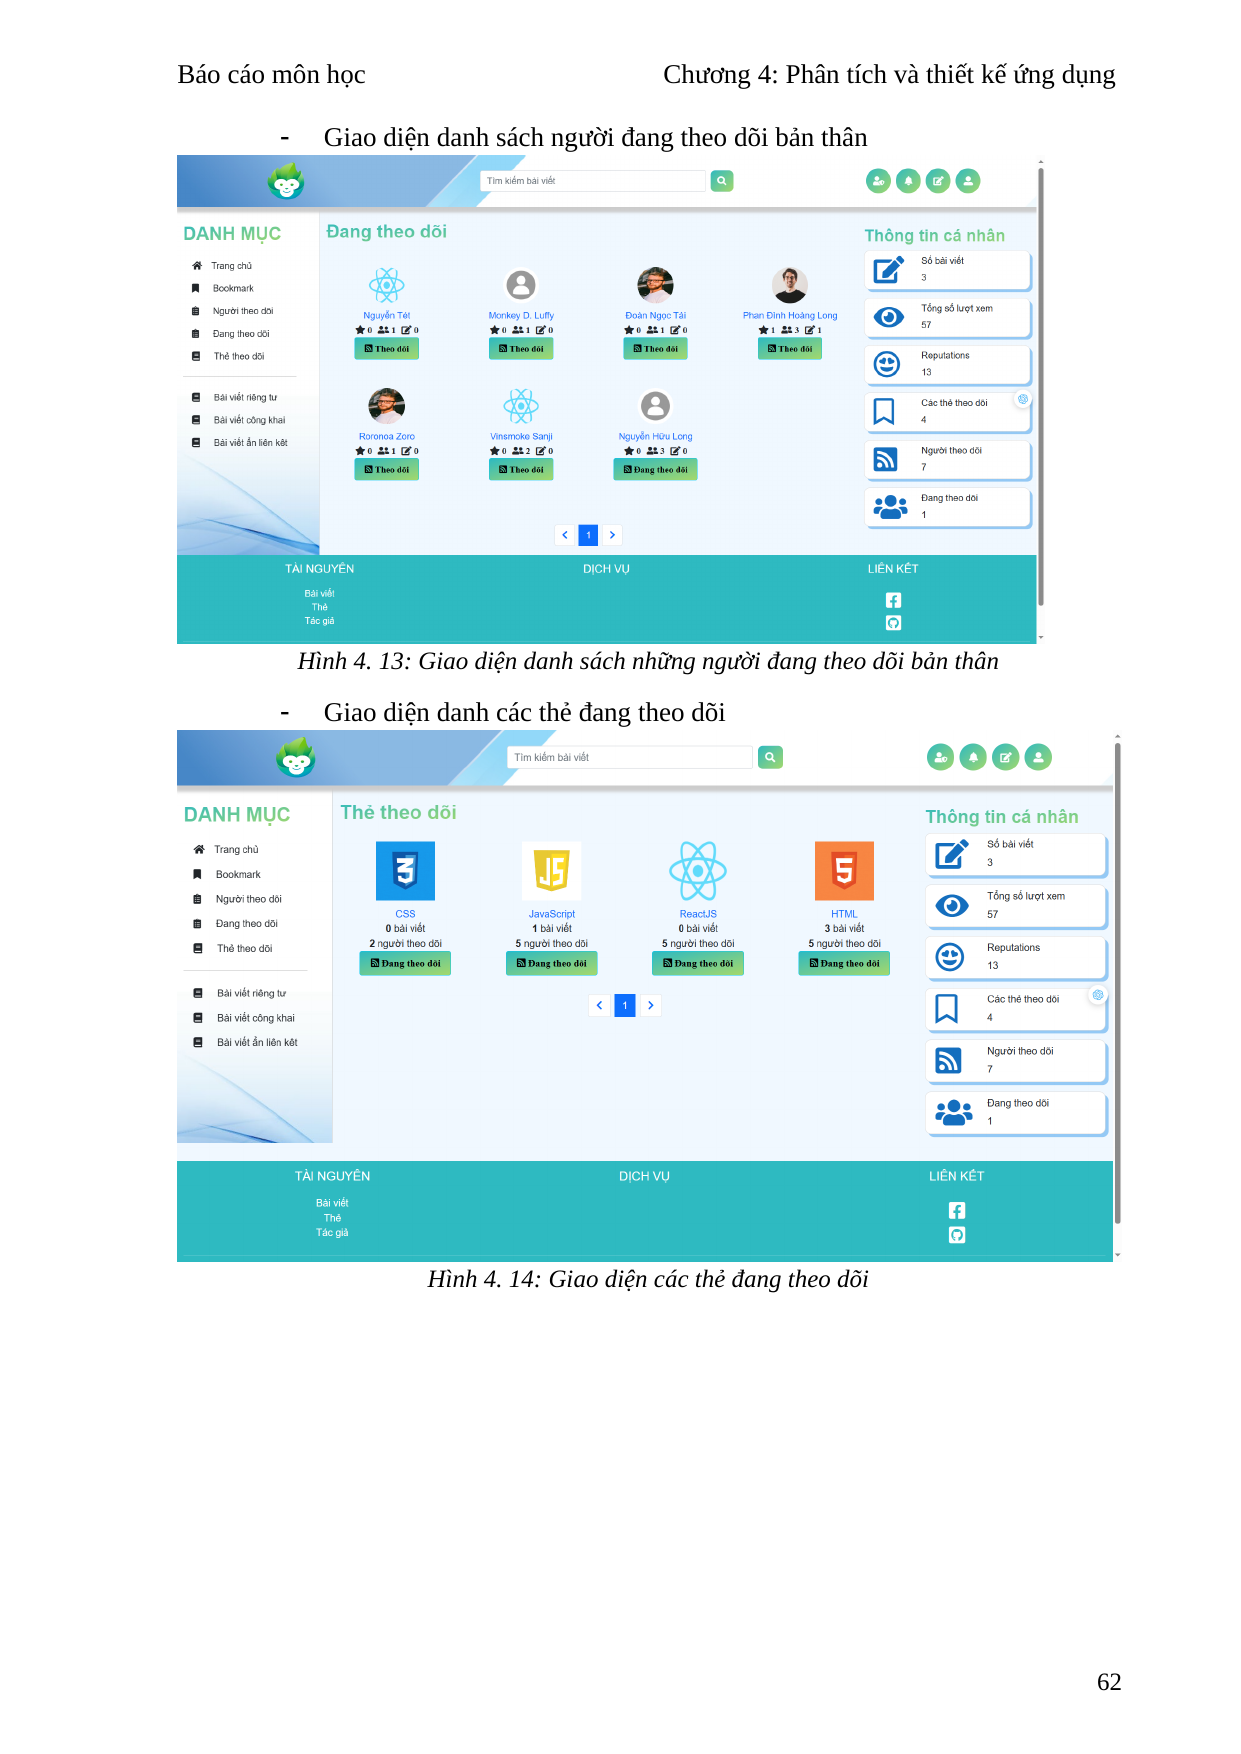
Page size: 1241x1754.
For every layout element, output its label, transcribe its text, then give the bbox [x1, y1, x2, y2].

picture [177, 155, 1045, 644]
text Hình 4. 13: Giao diện danh sách những người đang theo dõi bản thân [177, 646, 1122, 675]
picture [177, 730, 1122, 1262]
list Giao diện danh các thẻ đang theo dõi [177, 696, 1122, 730]
text Hình 4. 14: Giao diện các thẻ đang theo dõi [177, 1264, 1122, 1293]
